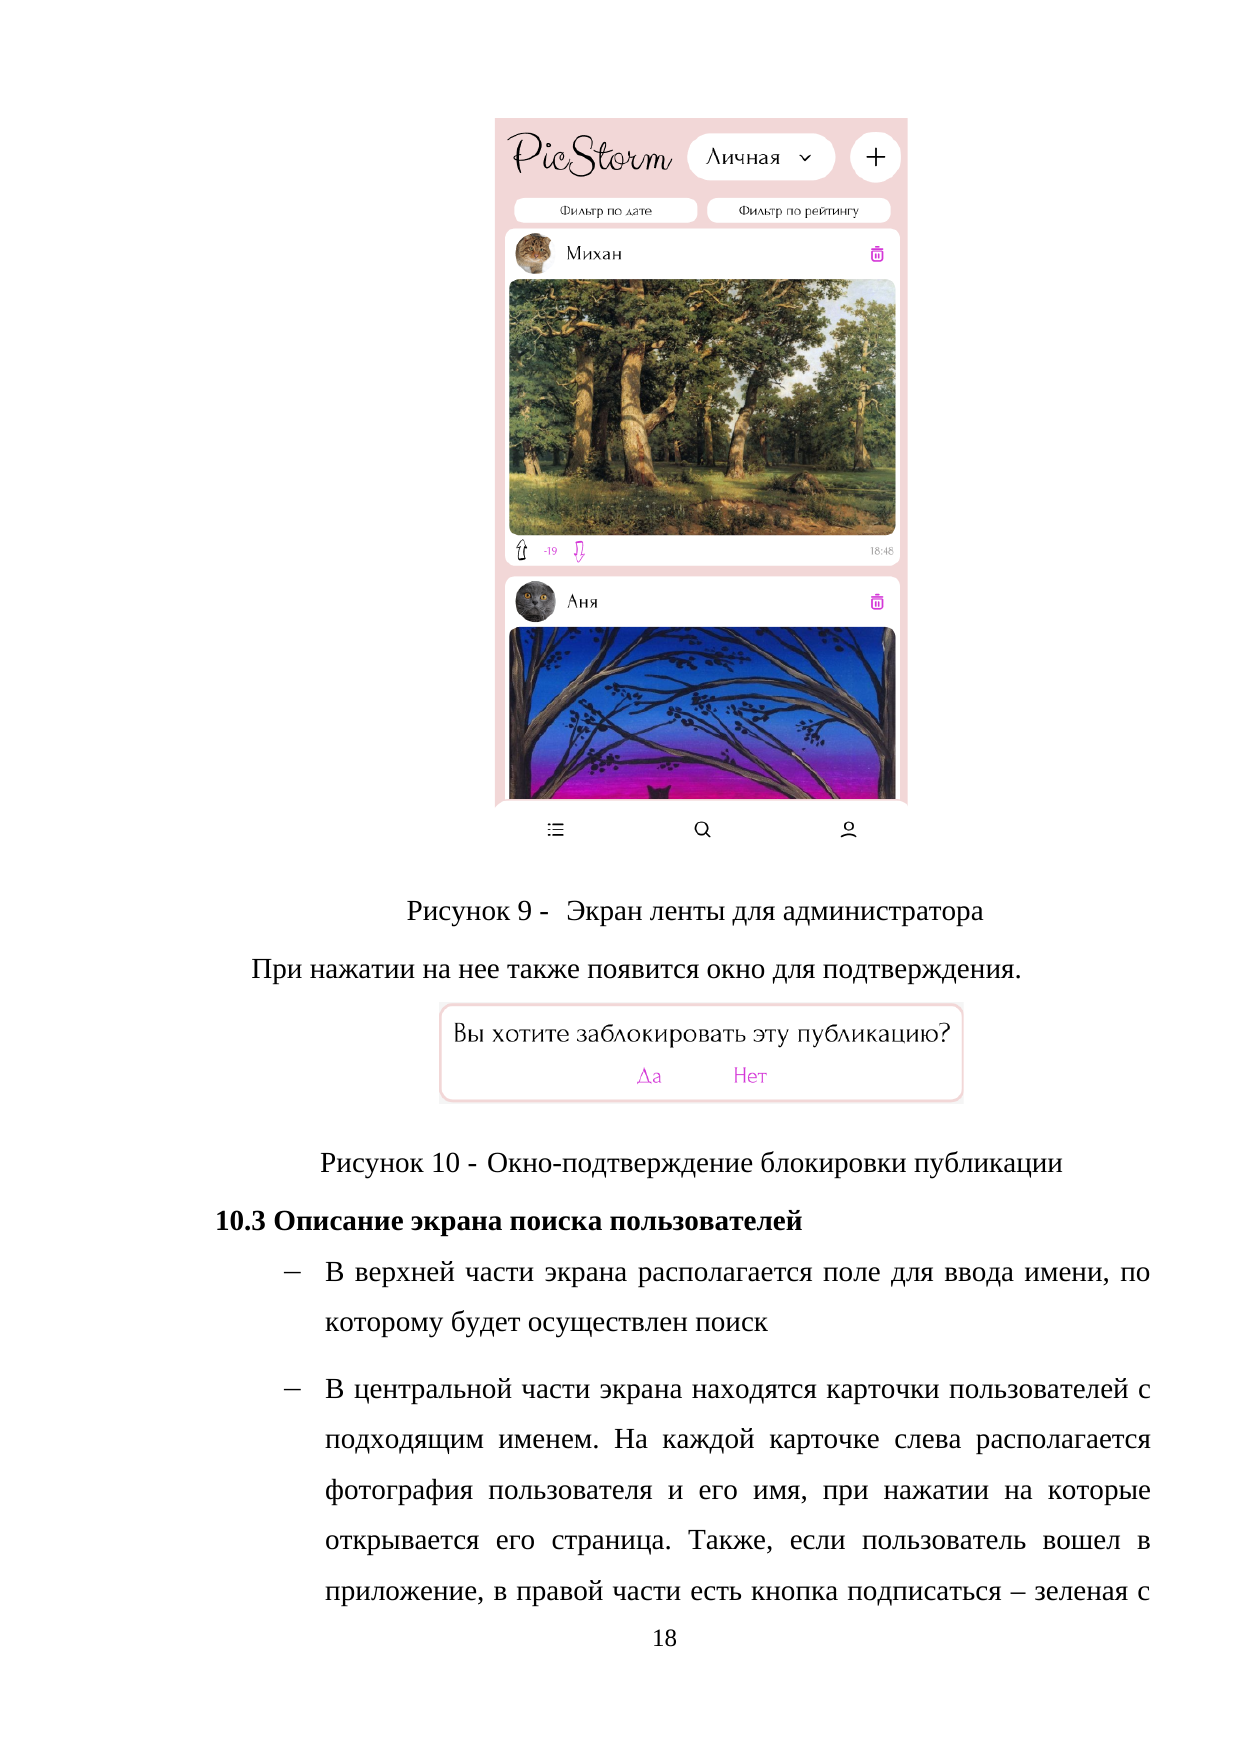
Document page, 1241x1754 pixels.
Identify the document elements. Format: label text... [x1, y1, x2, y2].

picture [439, 1002, 964, 1104]
text Окно-подтверждение блокировки публикации [252, 1145, 1152, 1178]
text При нажатии на нее также появится окно для подтверждения. [177, 952, 1152, 985]
picture [494, 118, 908, 852]
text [281, 1371, 1152, 1606]
list Описание экрана поиска пользователей [215, 1203, 1152, 1237]
text В верхней части экрана располагается поле для ввода имени, по которому будет осуществлен поиск [281, 1254, 1152, 1338]
text Экран ленты для администратора [252, 893, 1152, 927]
